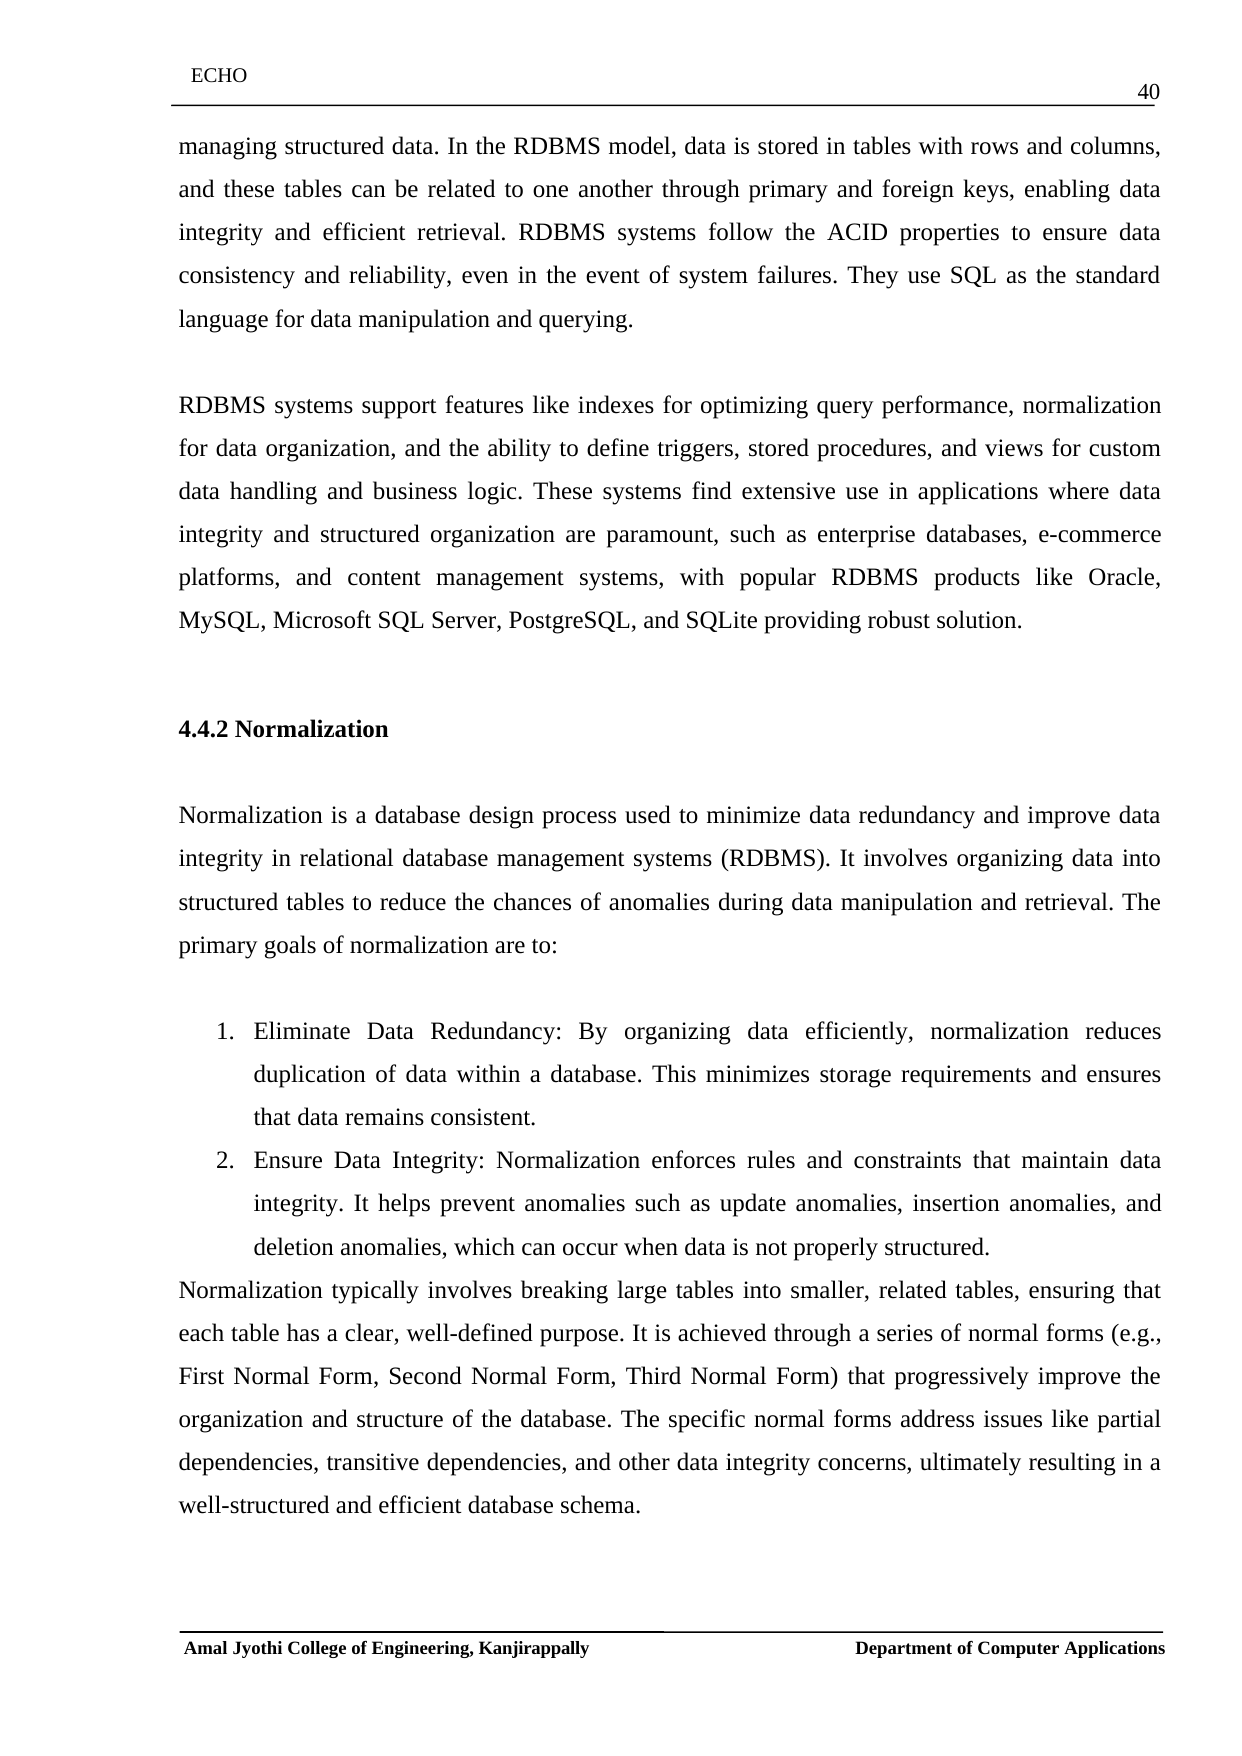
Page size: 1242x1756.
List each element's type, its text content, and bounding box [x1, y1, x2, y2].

list Ensure Data Integrity: Normalization enforces rules and constraints that maintain data integrity. It helps prevent anomalies such as update anomalies, insertion anomalies, and deletion anomalies, which can occur when data is not properly structured. [216, 1145, 1162, 1260]
subtitle 4.4.2 Normalization [178, 714, 1026, 743]
text Normalization is a database design process used to minimize data redundancy and improve data integrity in relational database management systems (RDBMS). It involves organizing data into structured tables to reduce the chances of anomalies during data manipulation and retrieval. The primary goals of normalization are to: [178, 800, 1162, 958]
list Eliminate Data Redundancy: By organizing data efficiently, normalization reduces duplication of data within a database. This minimizes storage requirements and ensures that data remains consistent. [216, 1016, 1162, 1131]
text Normalization typically involves breaking large tables into smaller, related tables, ensuring that each table has a clear, well-defined purpose. It is achieved through a series of normal forms (e.g., First Normal Form, Second Normal Form, Third Normal Form) that progressively improve the organization and structure of the database. The specific normal forms address issues like partial dependencies, transitive dependencies, and other data integrity concerns, ultimately resulting in a well-structured and efficient database schema. [178, 1275, 1162, 1519]
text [178, 131, 1162, 332]
text RDBMS systems support features like indexes for optimizing query performance, normalization for data organization, and the ability to define triggers, stored procedures, and views for custom data handling and business logic. These systems find extensive use in applications where data integrity and structured organization are paramount, such as enterprise databases, e-commerce platforms, and content management systems, with popular RDBMS products like Oracle, MySQL, Microsoft SQL Server, PostgreSQL, and SQLite providing robust solution. [178, 390, 1162, 634]
